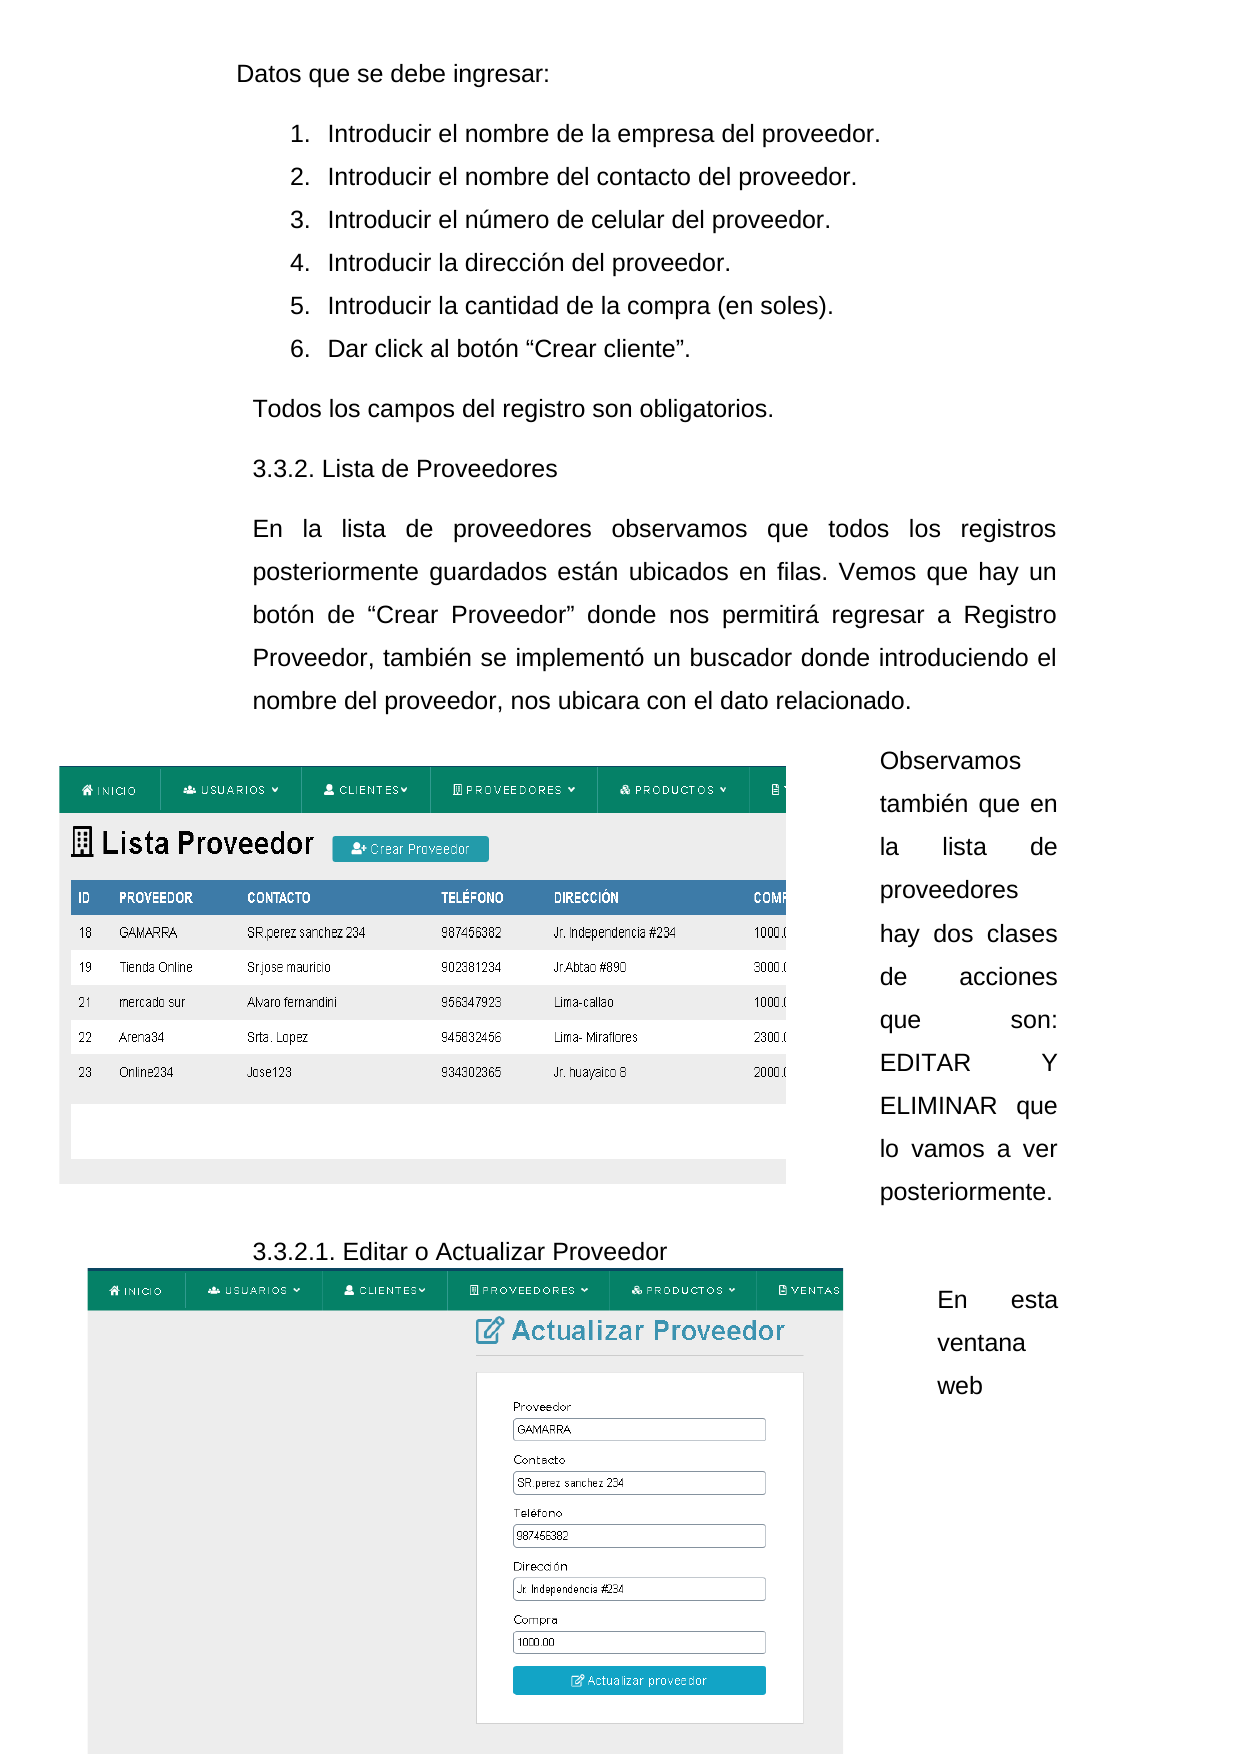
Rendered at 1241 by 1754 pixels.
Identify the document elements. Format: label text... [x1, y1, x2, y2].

text En la lista de proveedores observamos que todos los registros posteriormente guardados están ubicados en filas. Vemos que hay un botón de “Crear Proveedor” donde nos permitirá regresar a Registro Proveedor, también se implementó un buscador donde introduciendo el nombre del proveedor, nos ubicara con el dato relacionado. [252, 514, 1058, 715]
text Datos que se debe ingresar: [236, 59, 1058, 88]
list Introducir el nombre de la empresa del proveedor. [290, 119, 1058, 148]
text 3.3.2.1. Editar o Actualizar Proveedor [177, 1237, 1058, 1266]
text En esta ventana web observamos que el administrador podrá editar los datos de cualquier proveedor que desee. [842, 1285, 1058, 1400]
list Introducir la dirección del proveedor. [290, 248, 1058, 277]
list Introducir la cantidad de la compra (en soles). [290, 291, 1058, 320]
list Dar click al botón “Crear cliente”. [290, 334, 1058, 363]
list Introducir el número de celular del proveedor. [290, 205, 1058, 234]
picture [59, 766, 784, 1184]
text Observamos también que en la lista de proveedores hay dos clases de acciones que son: EDITAR Y ELIMINAR que lo vamos a ver posteriormente. [252, 746, 1058, 1206]
text Todos los campos del registro son obligatorios. [177, 394, 1058, 423]
list Introducir el nombre del contacto del proveedor. [290, 162, 1058, 191]
text 3.3.2. Lista de Proveedores [177, 454, 1058, 483]
picture [87, 1268, 842, 1754]
